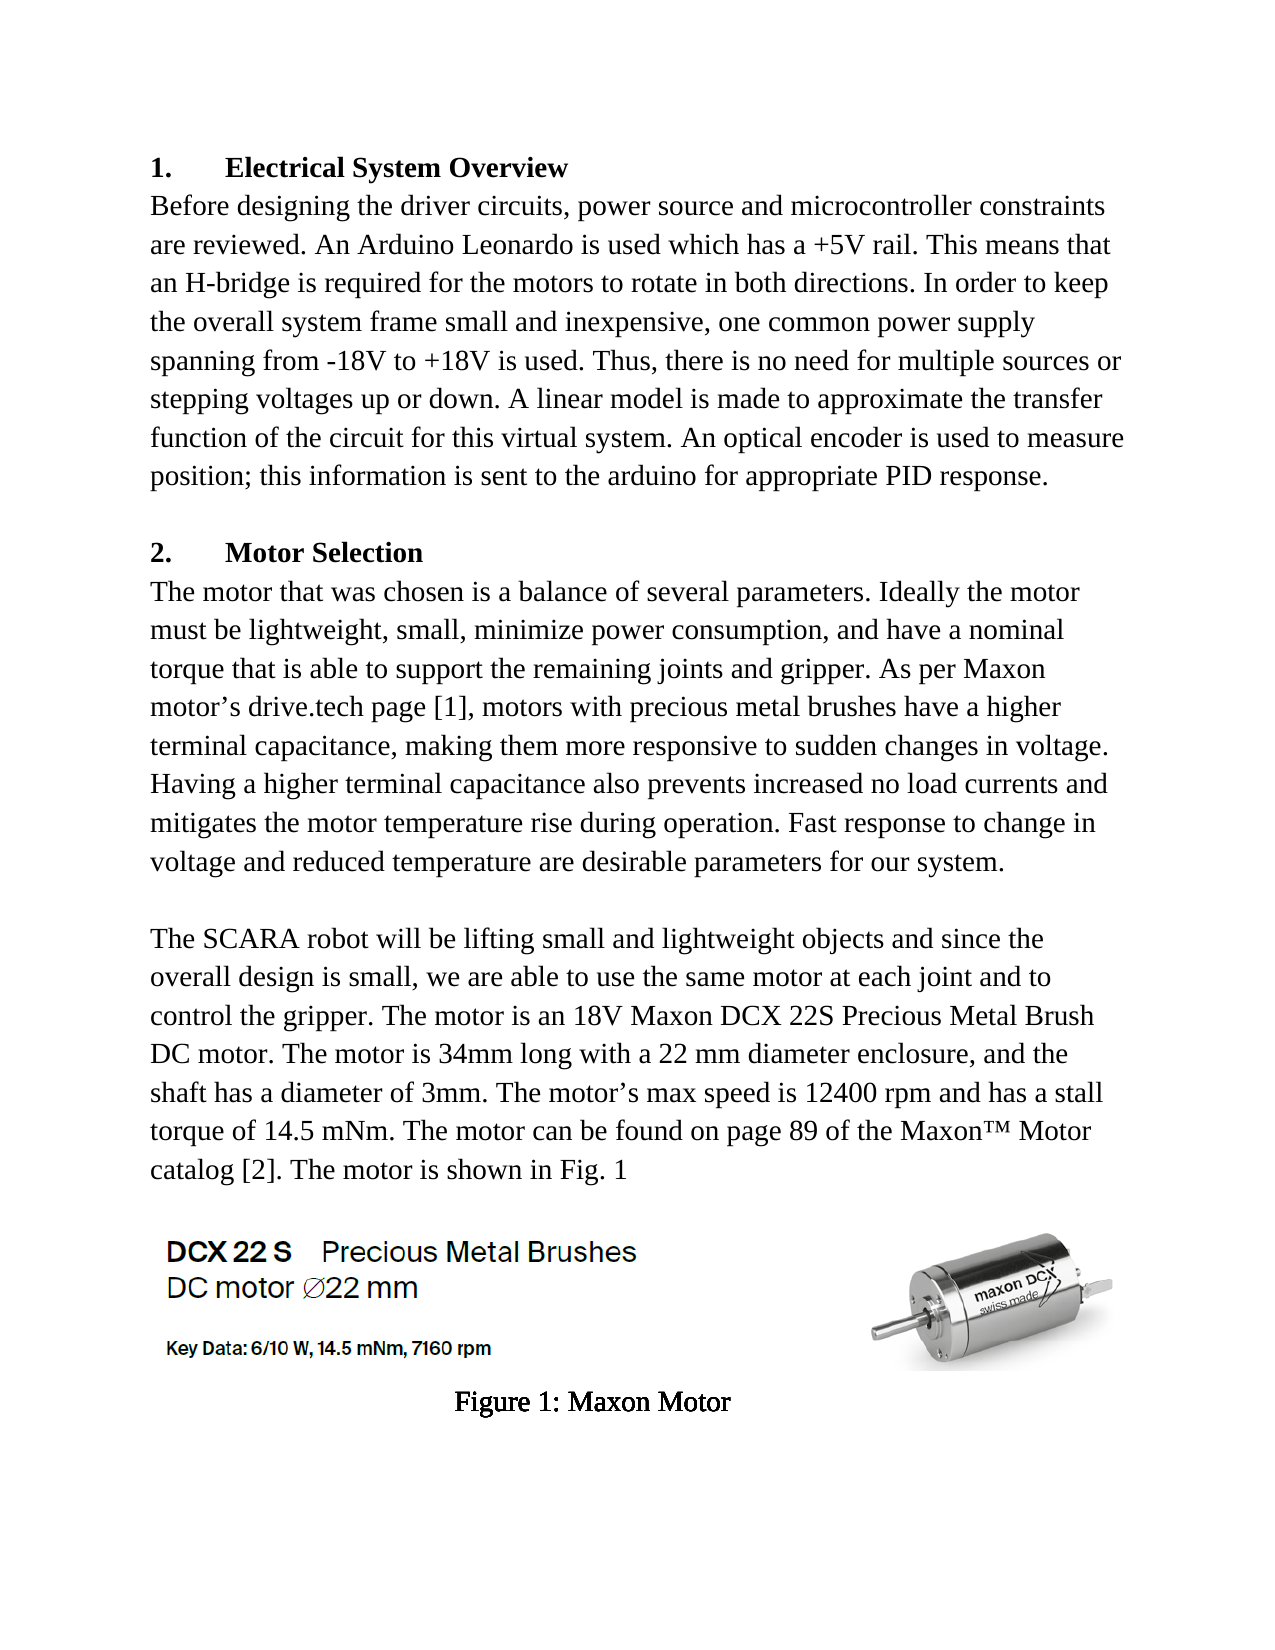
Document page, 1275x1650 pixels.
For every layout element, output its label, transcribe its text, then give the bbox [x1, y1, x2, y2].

picture [150, 1219, 1126, 1371]
text The SCARA robot will be lifting small and lightweight objects and since the overall design is small, we are able to use the same motor at each joint and to control the gripper. The motor is an 18V Maxon DCX 22S Precious Metal Brush DC motor. The motor is 34mm long with a 22 mm diameter enclosure, and the shaft has a diameter of 3mm. The motor’s max speed is 12400 rpm and has a stall torque of 14.5 mNm. The motor can be found on page 89 of the Maxon™ Motor catalog [2]. The motor is shown in Fig. 1 [150, 921, 1125, 1216]
list Electrical System Overview [150, 150, 1125, 183]
list Motor Selection [150, 535, 1125, 569]
text Before designing the driver circuits, power source and microcontroller constraints are reviewed. An Arduino Leonardo is used which has a +5V rail. This means that an H-bridge is required for the motors to rotate in both directions. In order to keep the overall system frame small and inexpensive, one common power supply spanning from -18V to +18V is used. Thus, there is no need for multiple sources or stepping voltages up or down. A linear model is made to approximate the transfer function of the circuit for this virtual system. An optical encoder is used to measure position; this information is sent to the arduino for appropriate PID response. [150, 188, 1125, 492]
text The motor that was chosen is a balance of several parameters. Ideally the motor must be lightweight, small, minimize power consumption, and have a nominal torque that is able to support the remaining joints and gripper. As per Maxon motor’s drive.tech page [1], motors with precious metal brushes have a higher terminal capacitance, making them more responsive to sudden changes in voltage. Having a higher terminal capacitance also prevents increased no load currents and mitigates the motor temperature rise during operation. Fast response to change in voltage and reduced temperature are desirable parameters for our system. [150, 574, 1125, 877]
